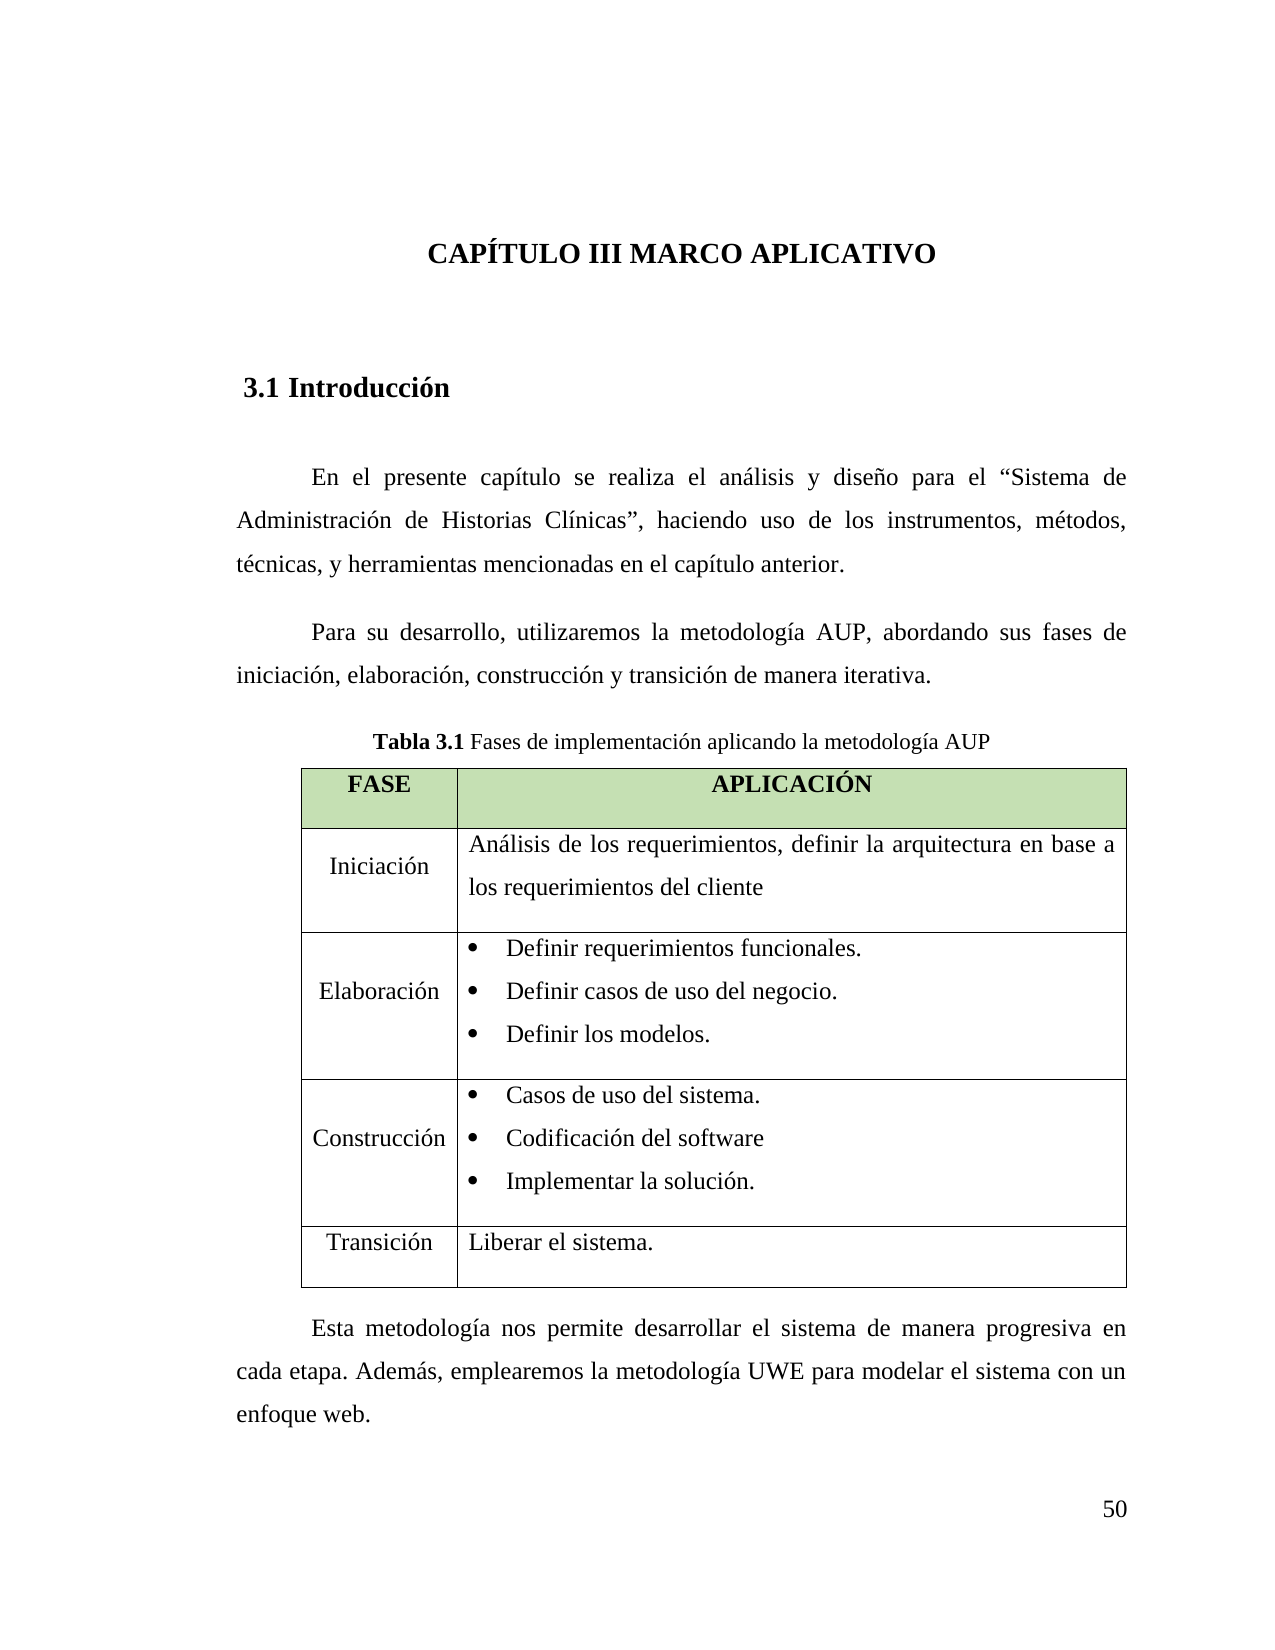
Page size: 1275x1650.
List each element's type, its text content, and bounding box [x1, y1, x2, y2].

subtitle Introducción [243, 370, 1127, 404]
table_header APLICACIÓN [458, 769, 1126, 828]
table_cell Construcción [302, 1080, 457, 1226]
table_cell Casos de uso del sistema. Codificación del software Implementar la solución. [458, 1080, 1126, 1226]
table_cell Liberar el sistema. [458, 1227, 1126, 1287]
table_header FASE [302, 769, 457, 828]
subtitle CAPÍTULO III MARCO APLICATIVO [236, 236, 1127, 270]
table_cell Transición [302, 1227, 457, 1287]
table_cell Elaboración [302, 933, 457, 1079]
text Esta metodología nos permite desarrollar el sistema de manera progresiva en cada etapa. Además, emplearemos la metodología UWE para modelar el sistema con un enfoque web. [236, 1313, 1127, 1428]
table_cell Definir requerimientos funcionales. Definir casos de uso del negocio. Definir los modelos. [458, 933, 1126, 1079]
table_cell Análisis de los requerimientos, definir la arquitectura en base a los requerimientos del cliente [458, 829, 1126, 932]
text En el presente capítulo se realiza el análisis y diseño para el “Sistema de Administración de Historias Clínicas”, haciendo uso de los instrumentos, métodos, técnicas, y herramientas mencionadas en el capítulo anterior. [236, 462, 1127, 577]
text Tabla 3.1 Fases de implementación aplicando la metodología AUP [236, 728, 1127, 754]
table_cell Iniciación [302, 829, 457, 932]
text Para su desarrollo, utilizaremos la metodología AUP, abordando sus fases de iniciación, elaboración, construcción y transición de manera iterativa. [236, 617, 1127, 689]
